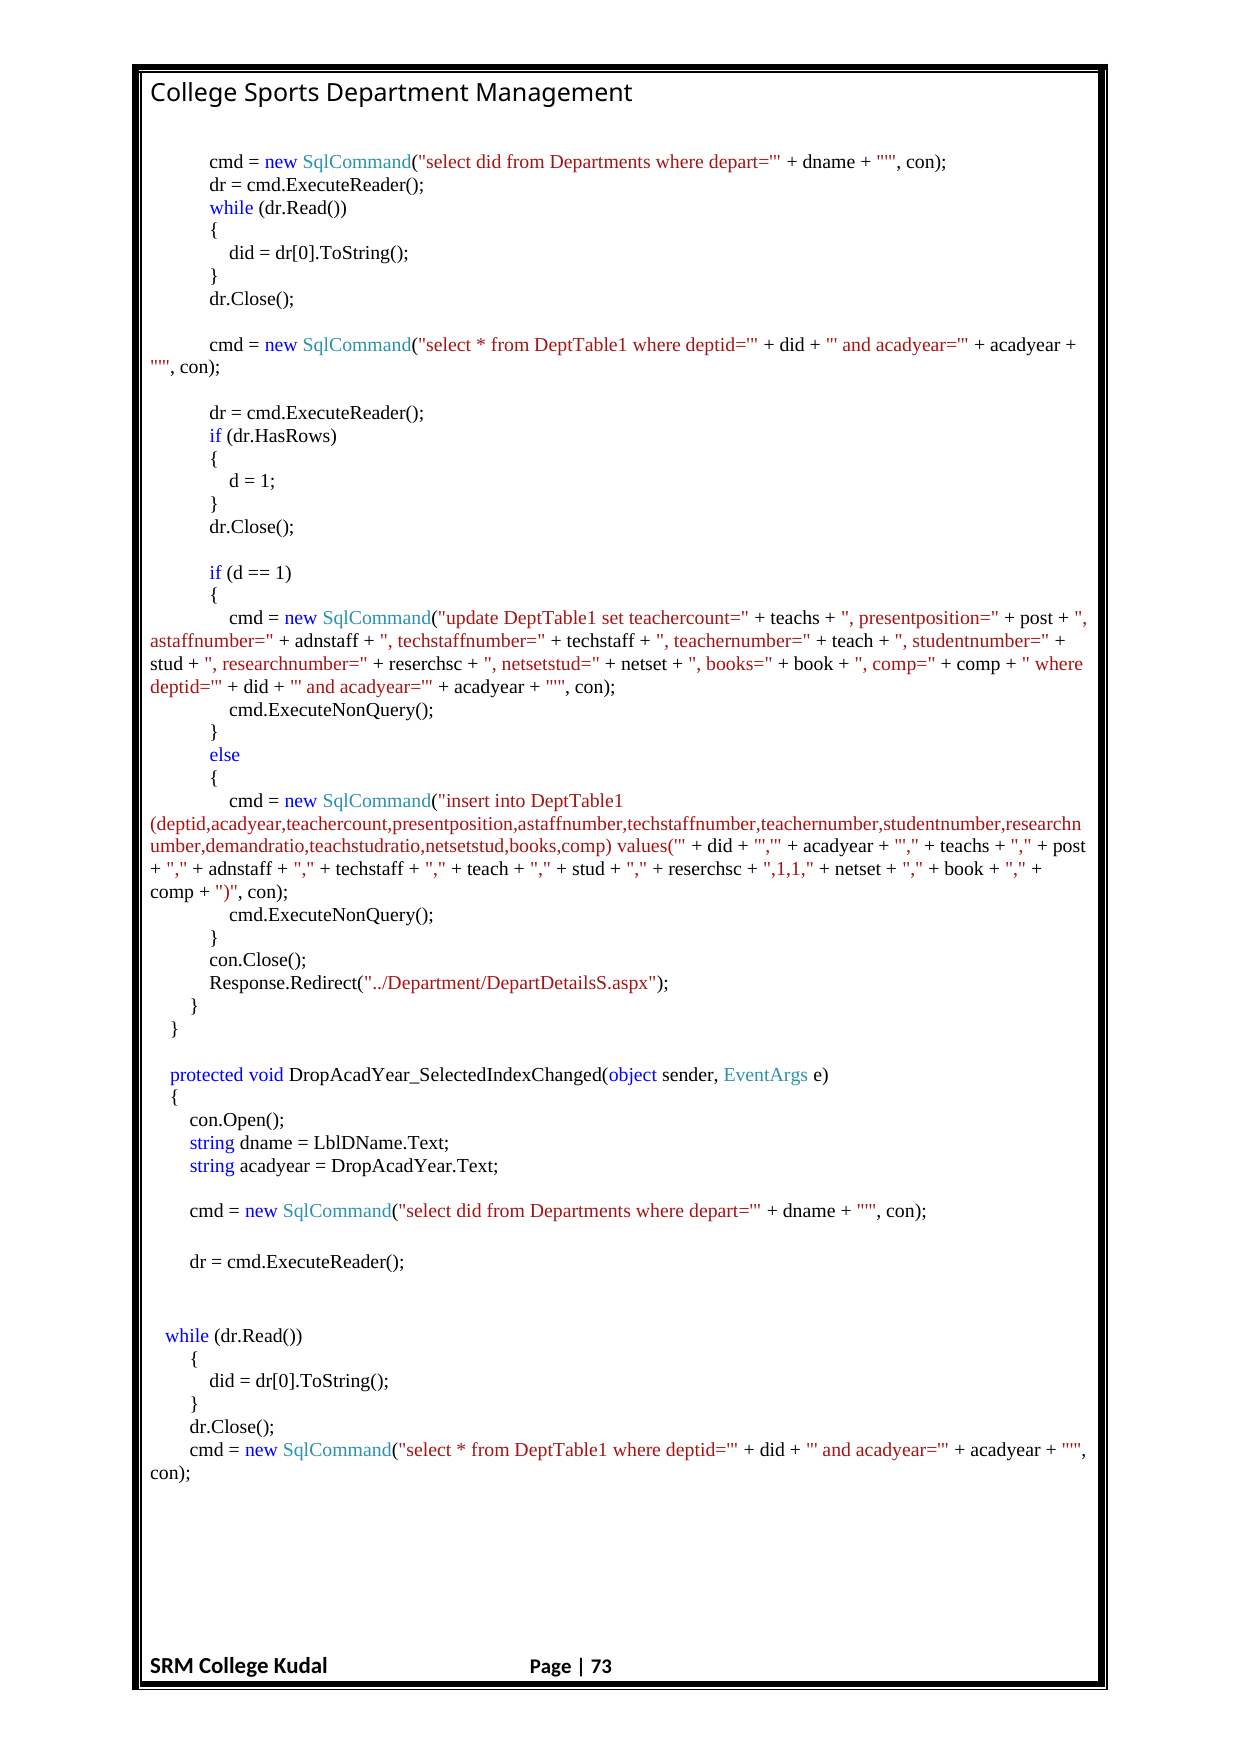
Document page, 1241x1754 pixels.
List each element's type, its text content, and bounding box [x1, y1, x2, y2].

text dr = cmd.ExecuteReader(); [150, 1250, 1090, 1273]
text while (dr.Read()) [150, 1324, 1090, 1347]
text did = dr[0].ToString(); [150, 1369, 1090, 1392]
text while (dr.Read()) [150, 196, 1090, 218]
text } [150, 492, 1090, 515]
text Response.Redirect("../Department/DepartDetailsS.aspx"); [150, 971, 1090, 994]
text did = dr[0].ToString(); [150, 241, 1090, 264]
text string acadyear = DropAcadYear.Text; [150, 1154, 1090, 1177]
text dr.Close(); [150, 1415, 1090, 1438]
text d = 1; [150, 469, 1090, 492]
text dr.Close(); [150, 287, 1090, 310]
text cmd = new SqlCommand("select did from Departments where depart='" + dname + "'", con); [150, 150, 1090, 173]
text dr = cmd.ExecuteReader(); [150, 173, 1090, 196]
text cmd = new SqlCommand("select * from DeptTable1 where deptid='" + did + "' and acadyear='" + acadyear + "'", con); [150, 332, 1090, 378]
text { [150, 1347, 1090, 1369]
text dr = cmd.ExecuteReader(); [150, 401, 1090, 424]
text { [150, 583, 1090, 606]
text { [150, 1085, 1090, 1108]
text if (dr.HasRows) [150, 424, 1090, 447]
text cmd = new SqlCommand("select did from Departments where depart='" + dname + "'", con); [150, 1199, 1090, 1222]
text cmd.ExecuteNonQuery(); [150, 697, 1090, 720]
text } [150, 926, 1090, 948]
text } [150, 1017, 1090, 1040]
text string dname = LblDName.Text; [150, 1131, 1090, 1154]
text cmd = new SqlCommand("insert into DeptTable1 (deptid,acadyear,teachercount,presentposition,astaffnumber,techstaffnumber,teachernumber,studentnumber,researchnumber,demandratio,teachstudratio,netsetstud,books,comp) values('" + did + "','" + acadyear + "'," + teachs + "," + post + "," + adnstaff + "," + techstaff + "," + teach + "," + stud + "," + reserchsc + ",1,1," + netset + "," + book + "," + comp + ")", con); [150, 789, 1090, 903]
text cmd = new SqlCommand("select * from DeptTable1 where deptid='" + did + "' and acadyear='" + acadyear + "'", con); [150, 1438, 1090, 1483]
text } [150, 264, 1090, 287]
text con.Close(); [150, 948, 1090, 971]
text } [150, 994, 1090, 1017]
text { [150, 766, 1090, 789]
text cmd = new SqlCommand("update DeptTable1 set teachercount=" + teachs + ", presentposition=" + post + ", astaffnumber=" + adnstaff + ", techstaffnumber=" + techstaff + ", teachernumber=" + teach + ", studentnumber=" + stud + ", researchnumber=" + reserchsc + ", netsetstud=" + netset + ", books=" + book + ", comp=" + comp + " where deptid='" + did + "' and acadyear='" + acadyear + "'", con); [150, 606, 1090, 697]
text else [150, 743, 1090, 766]
text } [150, 1392, 1090, 1415]
text dr.Close(); [150, 515, 1090, 538]
text protected void DropAcadYear_SelectedIndexChanged(object sender, EventArgs e) [150, 1062, 1090, 1085]
text con.Open(); [150, 1108, 1090, 1131]
text } [150, 720, 1090, 743]
text { [150, 447, 1090, 469]
text cmd.ExecuteNonQuery(); [150, 903, 1090, 926]
text { [150, 218, 1090, 241]
text if (d == 1) [150, 561, 1090, 583]
